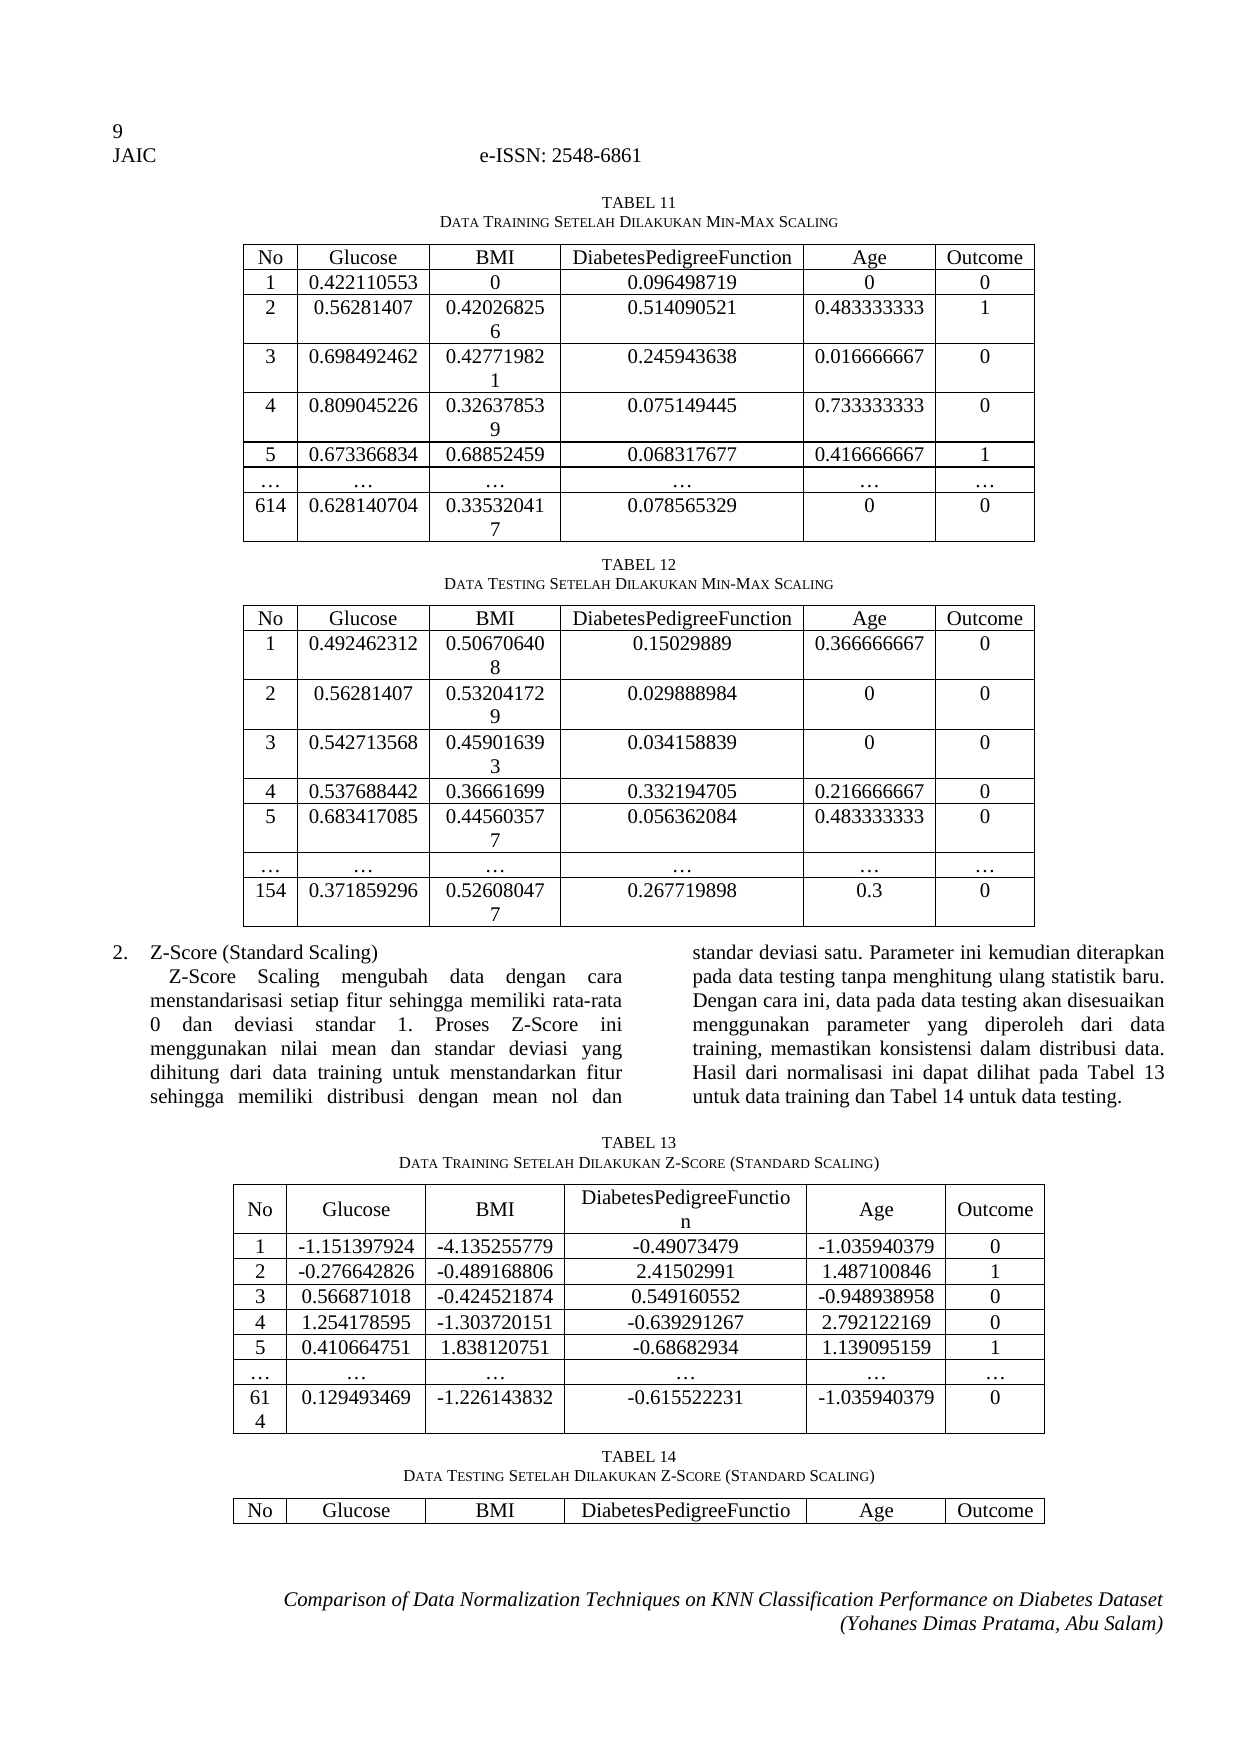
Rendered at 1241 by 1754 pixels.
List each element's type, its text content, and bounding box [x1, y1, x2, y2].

table_cell … [430, 468, 560, 492]
table_cell 0.410664751 [287, 1335, 425, 1359]
table_cell 0.809045226 [298, 393, 429, 441]
table_cell 0.15029889 [561, 631, 803, 679]
table_header Outcome [936, 606, 1034, 630]
table_cell 0.326378539 [430, 393, 560, 441]
table_cell 1 [244, 631, 297, 679]
table_cell 0 [936, 344, 1034, 392]
table_cell 0 [936, 393, 1034, 441]
table_cell 0 [946, 1385, 1044, 1433]
table_header No [244, 606, 297, 630]
table_cell 0.056362084 [561, 804, 803, 852]
table_header Outcome [936, 245, 1034, 269]
table_cell 0.733333333 [804, 393, 935, 441]
table_cell 0.549160552 [565, 1285, 806, 1308]
table_cell 0.492462312 [298, 631, 429, 679]
table_cell 5 [234, 1335, 286, 1359]
table_cell 0.216666667 [804, 779, 935, 803]
table_cell … [561, 468, 803, 492]
table_cell 0.628140704 [298, 493, 429, 541]
table_cell 0.096498719 [561, 270, 803, 294]
table_cell 0.016666667 [804, 344, 935, 392]
table_header No [234, 1499, 286, 1522]
table_cell 0 [804, 730, 935, 778]
table_header Age [804, 245, 935, 269]
table_cell … [565, 1360, 806, 1384]
table_cell 0.335320417 [430, 493, 560, 541]
table_cell 614 [234, 1385, 286, 1433]
table_cell 0 [936, 270, 1034, 294]
table_cell -0.948938958 [807, 1285, 945, 1308]
table_cell … [804, 468, 935, 492]
table_cell 1 [234, 1234, 286, 1258]
table_cell 4 [244, 393, 297, 441]
table_cell 0 [936, 804, 1034, 852]
table_cell 0 [936, 779, 1034, 803]
table_cell 614 [244, 493, 297, 541]
table_cell … [804, 853, 935, 877]
table_cell 0 [936, 631, 1034, 679]
table_cell 0.36661699 [430, 779, 560, 803]
table_cell 0.267719898 [561, 878, 803, 926]
table_cell 0.416666667 [804, 443, 935, 466]
table_cell 0 [946, 1285, 1044, 1308]
table_cell … [561, 853, 803, 877]
table_cell … [430, 853, 560, 877]
table_cell 2 [244, 295, 297, 343]
table_cell 0.683417085 [298, 804, 429, 852]
table_cell 0.129493469 [287, 1385, 425, 1433]
table_cell 0 [804, 493, 935, 541]
table_cell 0.427719821 [430, 344, 560, 392]
table_cell 2.792122169 [807, 1310, 945, 1334]
list Z-Score Scaling mengubah data dengan cara menstandarisasi setiap fitur sehingga memiliki rata-rata 0 dan deviasi standar 1. Proses Z-Score ini menggunakan nilai mean dan standar deviasi yang dihitung dari data training untuk menstandarkan fitur sehingga memiliki distribusi dengan mean nol dan standar deviasi satu. Parameter ini kemudian diterapkan pada data testing tanpa menghitung ulang statistik baru. Dengan cara ini, data pada data testing akan disesuaikan menggunakan parameter yang diperoleh dari data training, memastikan konsistensi dalam distribusi data. Hasil dari normalisasi ini dapat dilihat pada Tabel 13 untuk data training dan Tabel 14 untuk data testing. [692, 940, 1165, 1108]
table_cell 2.41502991 [565, 1259, 806, 1283]
table_cell 5 [244, 804, 297, 852]
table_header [565, 1499, 806, 1522]
table_cell … [946, 1360, 1044, 1384]
table_cell 4 [234, 1310, 286, 1334]
table_header Age [807, 1499, 945, 1522]
table_cell -1.035940379 [807, 1385, 945, 1433]
table_header Glucose [298, 606, 429, 630]
table_header DiabetesPedigreeFunction [561, 606, 803, 630]
table_cell 0.56281407 [298, 680, 429, 728]
table_cell 0.068317677 [561, 443, 803, 466]
table_header BMI [426, 1499, 564, 1522]
table_cell -0.615522231 [565, 1385, 806, 1433]
table_cell 1 [946, 1259, 1044, 1283]
table_header BMI [430, 606, 560, 630]
table_cell -1.226143832 [426, 1385, 564, 1433]
table_cell … [936, 468, 1034, 492]
table_cell 0.506706408 [430, 631, 560, 679]
table_cell 0.371859296 [298, 878, 429, 926]
table_cell 0.459016393 [430, 730, 560, 778]
table_cell 0 [804, 270, 935, 294]
table_cell 0.422110553 [298, 270, 429, 294]
table_cell 1 [946, 1335, 1044, 1359]
table_cell -0.68682934 [565, 1335, 806, 1359]
table_cell 0 [936, 730, 1034, 778]
table_cell 154 [244, 878, 297, 926]
text TABEL 14 Data Testing Setelah Dilakukan Z-Score (Standard Scaling) [112, 1447, 1165, 1485]
text TABEL 11 Data Training Setelah Dilakukan Min-Max Scaling [112, 193, 1165, 231]
table_cell 1 [244, 270, 297, 294]
table_cell 0.483333333 [804, 295, 935, 343]
table_cell 0 [946, 1234, 1044, 1258]
table_header Age [804, 606, 935, 630]
text TABEL 12 Data Testing Setelah Dilakukan Min-Max Scaling [112, 554, 1165, 593]
table_cell 0.3 [804, 878, 935, 926]
table_cell -0.49073479 [565, 1234, 806, 1258]
table_cell … [936, 853, 1034, 877]
table_cell … [287, 1360, 425, 1384]
table_cell … [426, 1360, 564, 1384]
table_cell -0.639291267 [565, 1310, 806, 1334]
table_cell -0.276642826 [287, 1259, 425, 1283]
table_cell 0.245943638 [561, 344, 803, 392]
list Z-Score Scaling mengubah data dengan cara menstandarisasi setiap fitur sehingga memiliki rata-rata 0 dan deviasi standar 1. Proses Z-Score ini menggunakan nilai mean dan standar deviasi yang dihitung dari data training untuk menstandarkan fitur sehingga memiliki distribusi dengan mean nol dan standar deviasi satu. Parameter ini kemudian diterapkan pada data testing tanpa menghitung ulang statistik baru. Dengan cara ini, data pada data testing akan disesuaikan menggunakan parameter yang diperoleh dari data training, memastikan konsistensi dalam distribusi data. Hasil dari normalisasi ini dapat dilihat pada Tabel 13 untuk data training dan Tabel 14 untuk data testing. [150, 964, 623, 1108]
table_cell -0.424521874 [426, 1285, 564, 1308]
table_cell 0.56281407 [298, 295, 429, 343]
table_cell -1.035940379 [807, 1234, 945, 1258]
table_cell … [807, 1360, 945, 1384]
table_cell 0.445603577 [430, 804, 560, 852]
table_cell 1.139095159 [807, 1335, 945, 1359]
table_cell -0.489168806 [426, 1259, 564, 1283]
table_cell … [244, 853, 297, 877]
table_cell -1.303720151 [426, 1310, 564, 1334]
table_header No [244, 245, 297, 269]
table_cell -1.151397924 [287, 1234, 425, 1258]
table_cell … [298, 853, 429, 877]
table_cell … [244, 468, 297, 492]
table_cell 0 [804, 680, 935, 728]
table_header DiabetesPedigreeFunction [561, 245, 803, 269]
table_cell … [298, 468, 429, 492]
table_header Glucose [298, 245, 429, 269]
table_cell 0.078565329 [561, 493, 803, 541]
table_cell 3 [234, 1285, 286, 1308]
table_header Outcome [946, 1499, 1044, 1522]
table_cell 2 [244, 680, 297, 728]
table_cell 0.68852459 [430, 443, 560, 466]
table_cell 0.075149445 [561, 393, 803, 441]
table_header DiabetesPedigreeFunction [565, 1185, 806, 1233]
table_cell 1.487100846 [807, 1259, 945, 1283]
table_header Glucose [287, 1499, 425, 1522]
table_cell 0 [936, 878, 1034, 926]
list Z-Score (Standard Scaling) [112, 940, 623, 964]
table_cell 0.366666667 [804, 631, 935, 679]
table_header Glucose [287, 1185, 425, 1233]
table_cell 0.532041729 [430, 680, 560, 728]
table_cell 3 [244, 730, 297, 778]
table_header Age [807, 1185, 945, 1233]
table_cell 0.483333333 [804, 804, 935, 852]
table_cell 0.034158839 [561, 730, 803, 778]
table_cell 1.838120751 [426, 1335, 564, 1359]
table_header Outcome [946, 1185, 1044, 1233]
table_cell 0.526080477 [430, 878, 560, 926]
text TABEL 13 Data Training Setelah Dilakukan Z-Score (Standard Scaling) [112, 1133, 1165, 1172]
table_header BMI [430, 245, 560, 269]
table_cell 0 [430, 270, 560, 294]
table_cell 0 [936, 493, 1034, 541]
table_cell 0.332194705 [561, 779, 803, 803]
table_cell 3 [244, 344, 297, 392]
table_cell 0.029888984 [561, 680, 803, 728]
table_cell 0.420268256 [430, 295, 560, 343]
table_header BMI [426, 1185, 564, 1233]
table_cell 2 [234, 1259, 286, 1283]
table_cell 4 [244, 779, 297, 803]
table_header No [234, 1185, 286, 1233]
table_cell 0.514090521 [561, 295, 803, 343]
table_cell 0.698492462 [298, 344, 429, 392]
table_cell 0 [936, 680, 1034, 728]
table_cell 1.254178595 [287, 1310, 425, 1334]
table_cell 0.542713568 [298, 730, 429, 778]
table_cell 1 [936, 443, 1034, 466]
table_cell -4.135255779 [426, 1234, 564, 1258]
table_cell 0 [946, 1310, 1044, 1334]
table_cell 0.673366834 [298, 443, 429, 466]
table_cell 5 [244, 443, 297, 466]
table_cell 0.537688442 [298, 779, 429, 803]
table_cell 1 [936, 295, 1034, 343]
table_cell 0.566871018 [287, 1285, 425, 1308]
table_cell … [234, 1360, 286, 1384]
